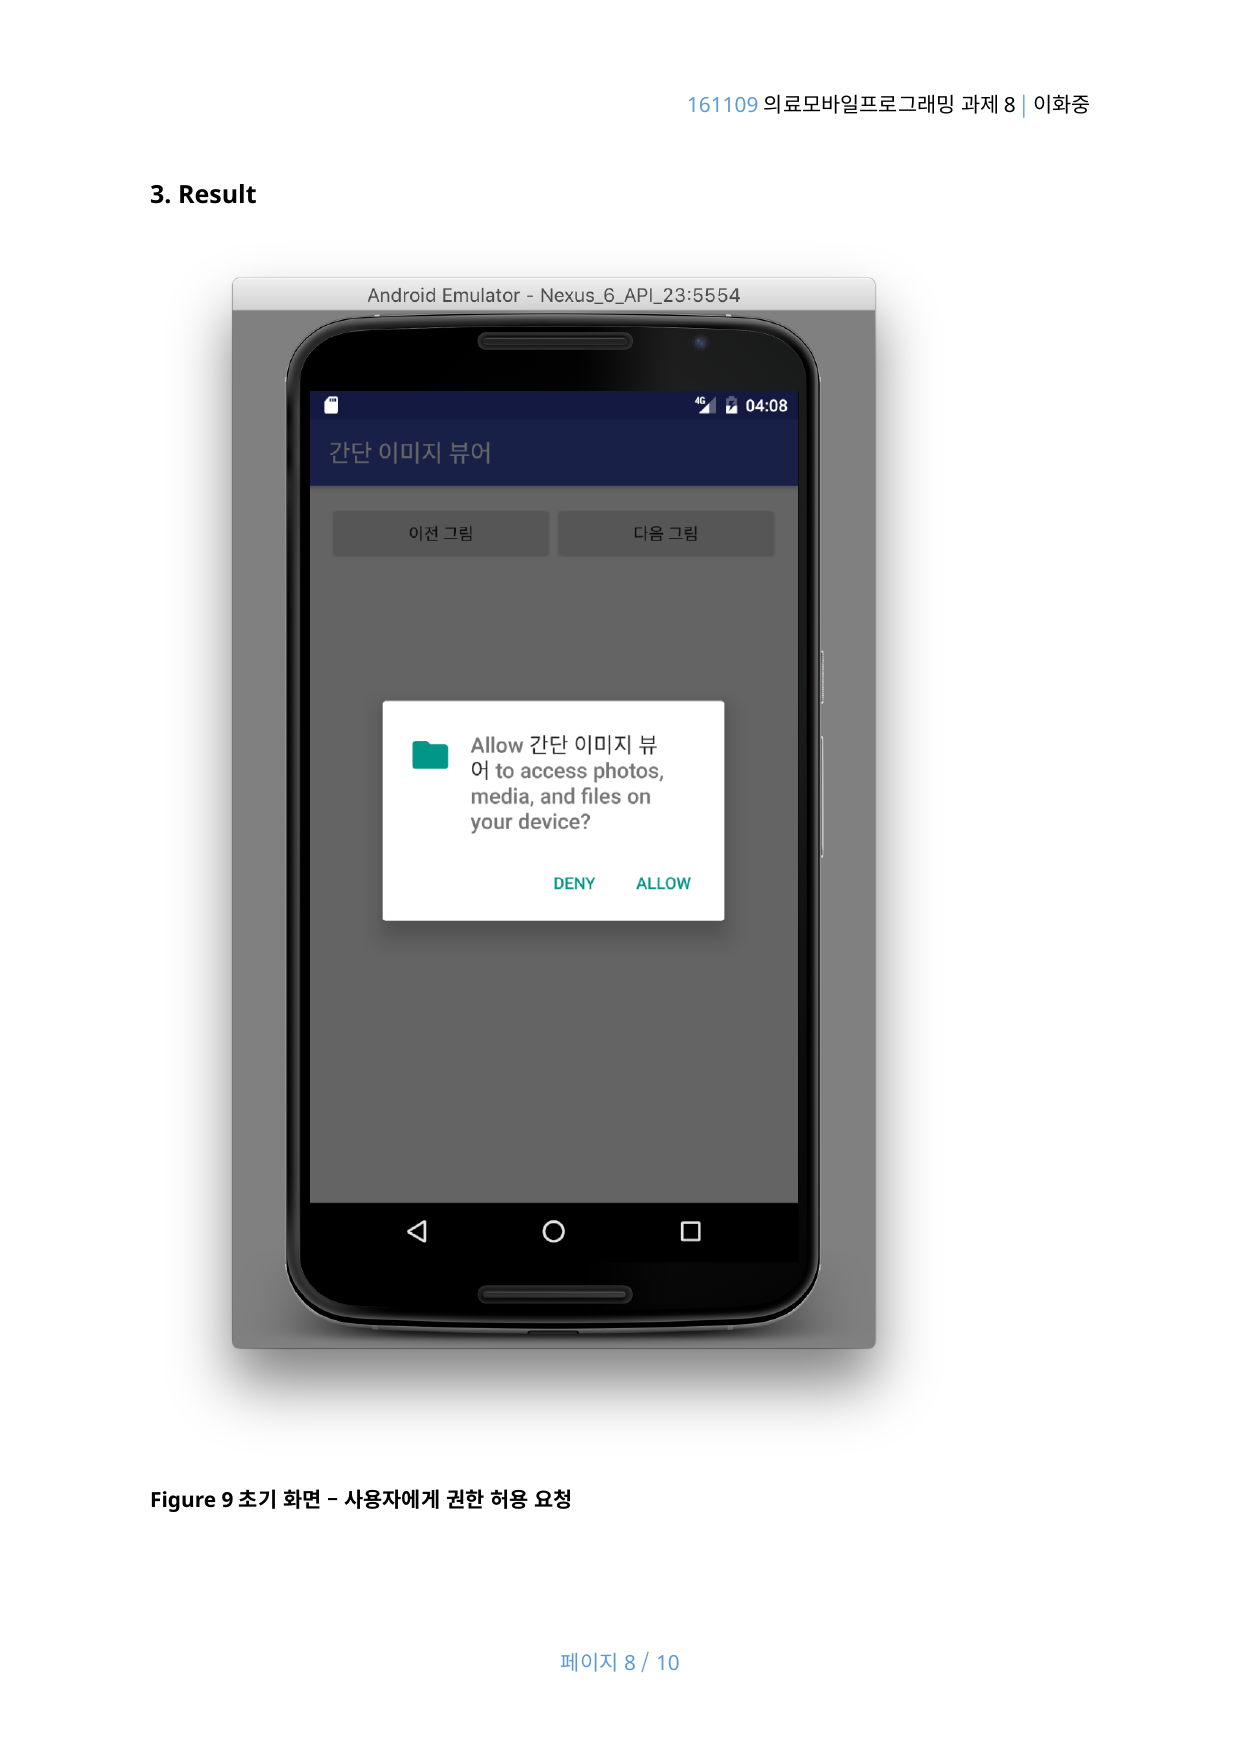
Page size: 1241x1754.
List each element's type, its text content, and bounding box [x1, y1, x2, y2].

picture [150, 231, 957, 1465]
subtitle Result [150, 177, 1069, 211]
